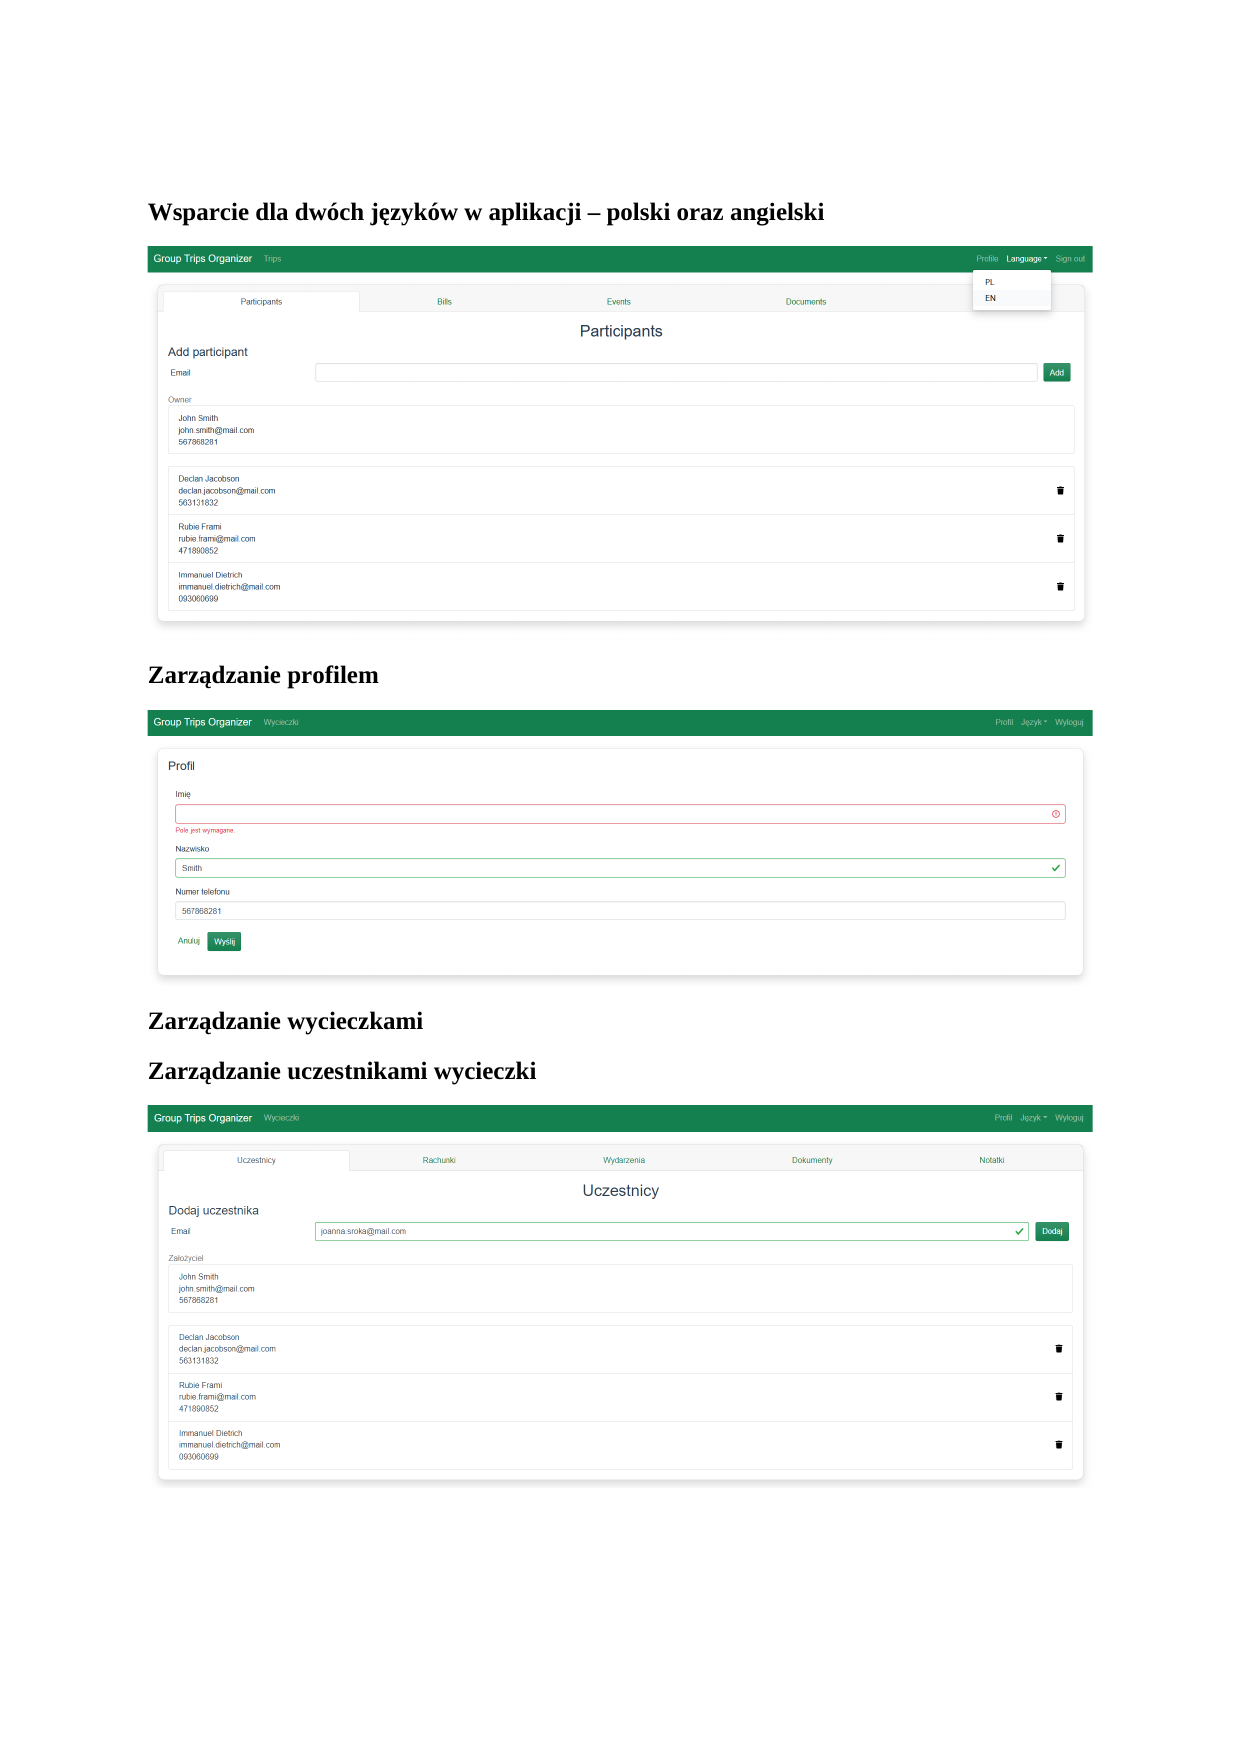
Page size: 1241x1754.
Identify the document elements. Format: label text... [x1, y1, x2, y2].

text Zarządzanie profilem [148, 660, 1093, 689]
text Zarządzanie wycieczkami [148, 1006, 1093, 1035]
picture [147, 246, 1093, 640]
text Wsparcie dla dwóch języków w aplikacji – polski oraz angielski [148, 197, 1093, 226]
picture [147, 710, 1093, 986]
text Zarządzanie uczestnikami wycieczki [148, 1056, 1093, 1085]
picture [147, 1105, 1093, 1488]
